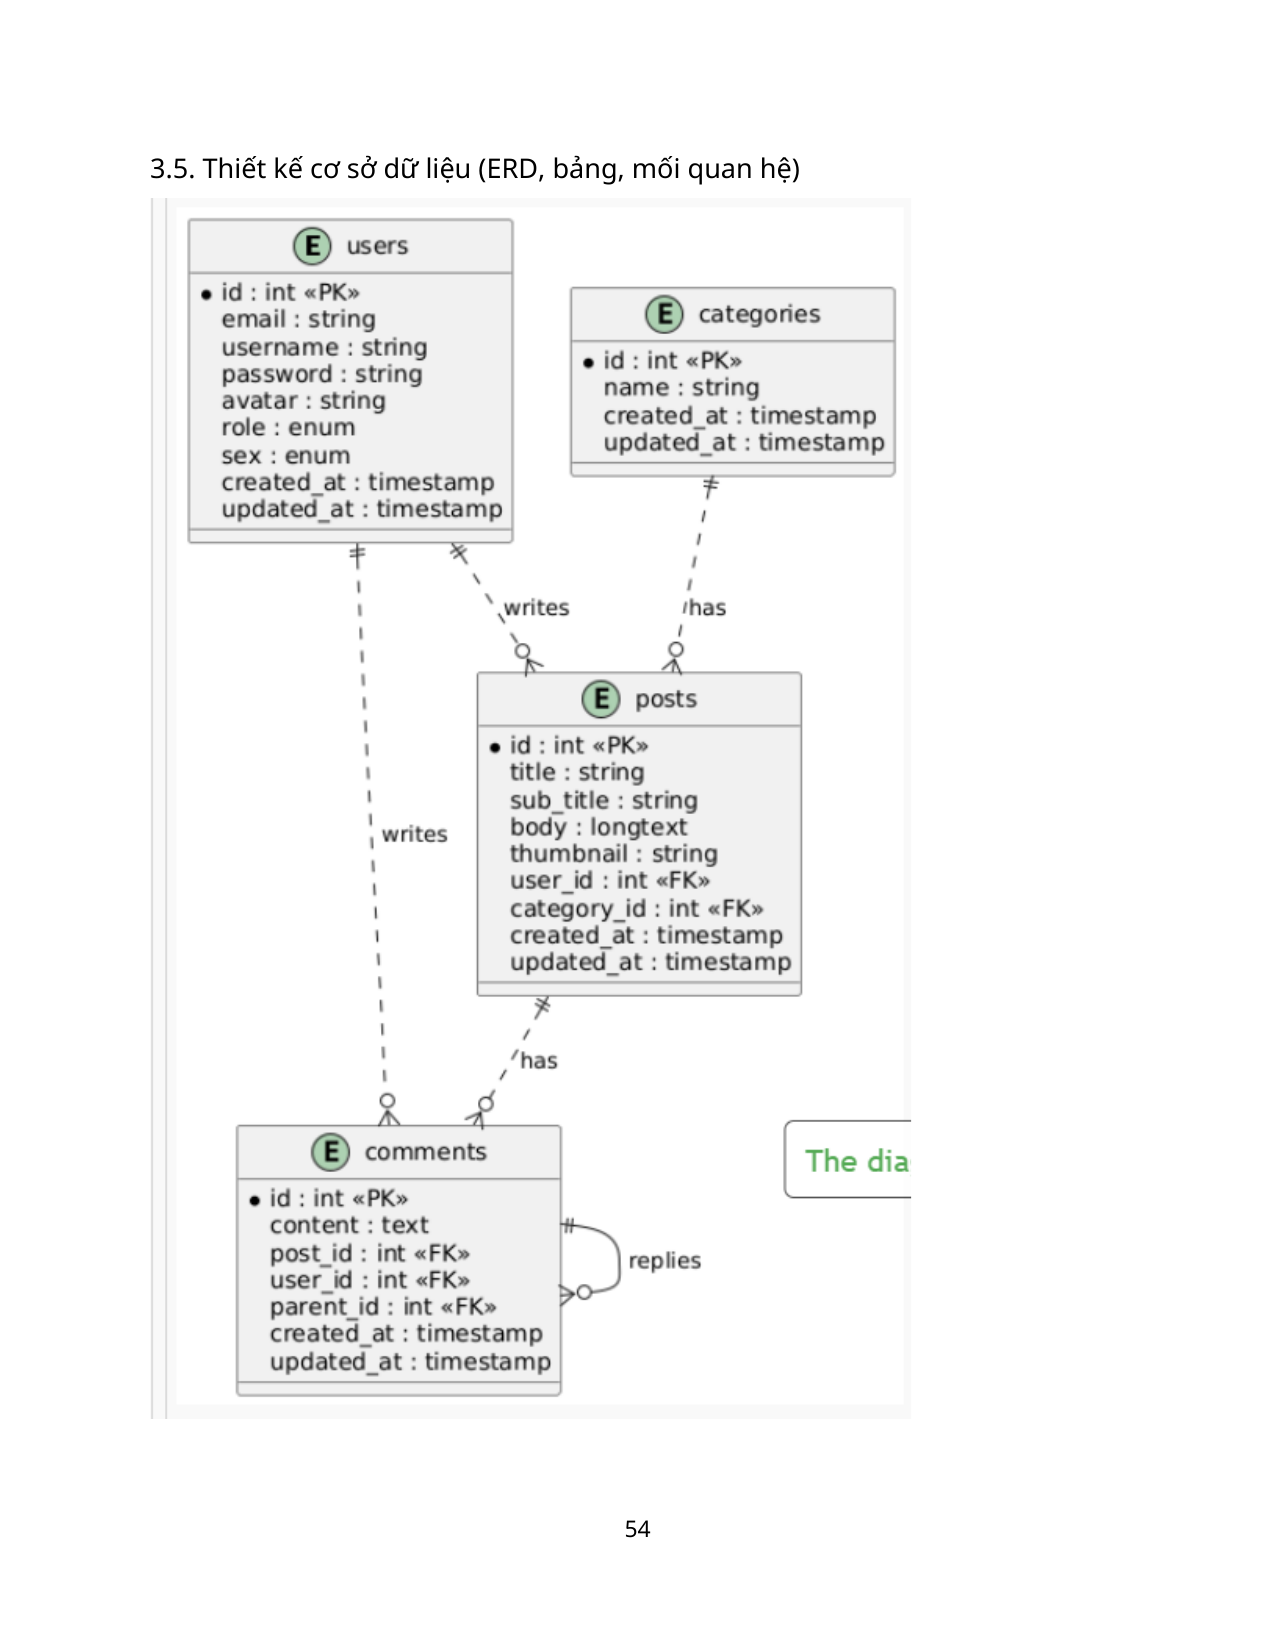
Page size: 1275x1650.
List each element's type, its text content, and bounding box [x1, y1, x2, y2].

subtitle 3.5. Thiết kế cơ sở dữ liệu (ERD, bảng, mối quan hệ) [150, 150, 1125, 187]
picture [150, 198, 912, 1419]
